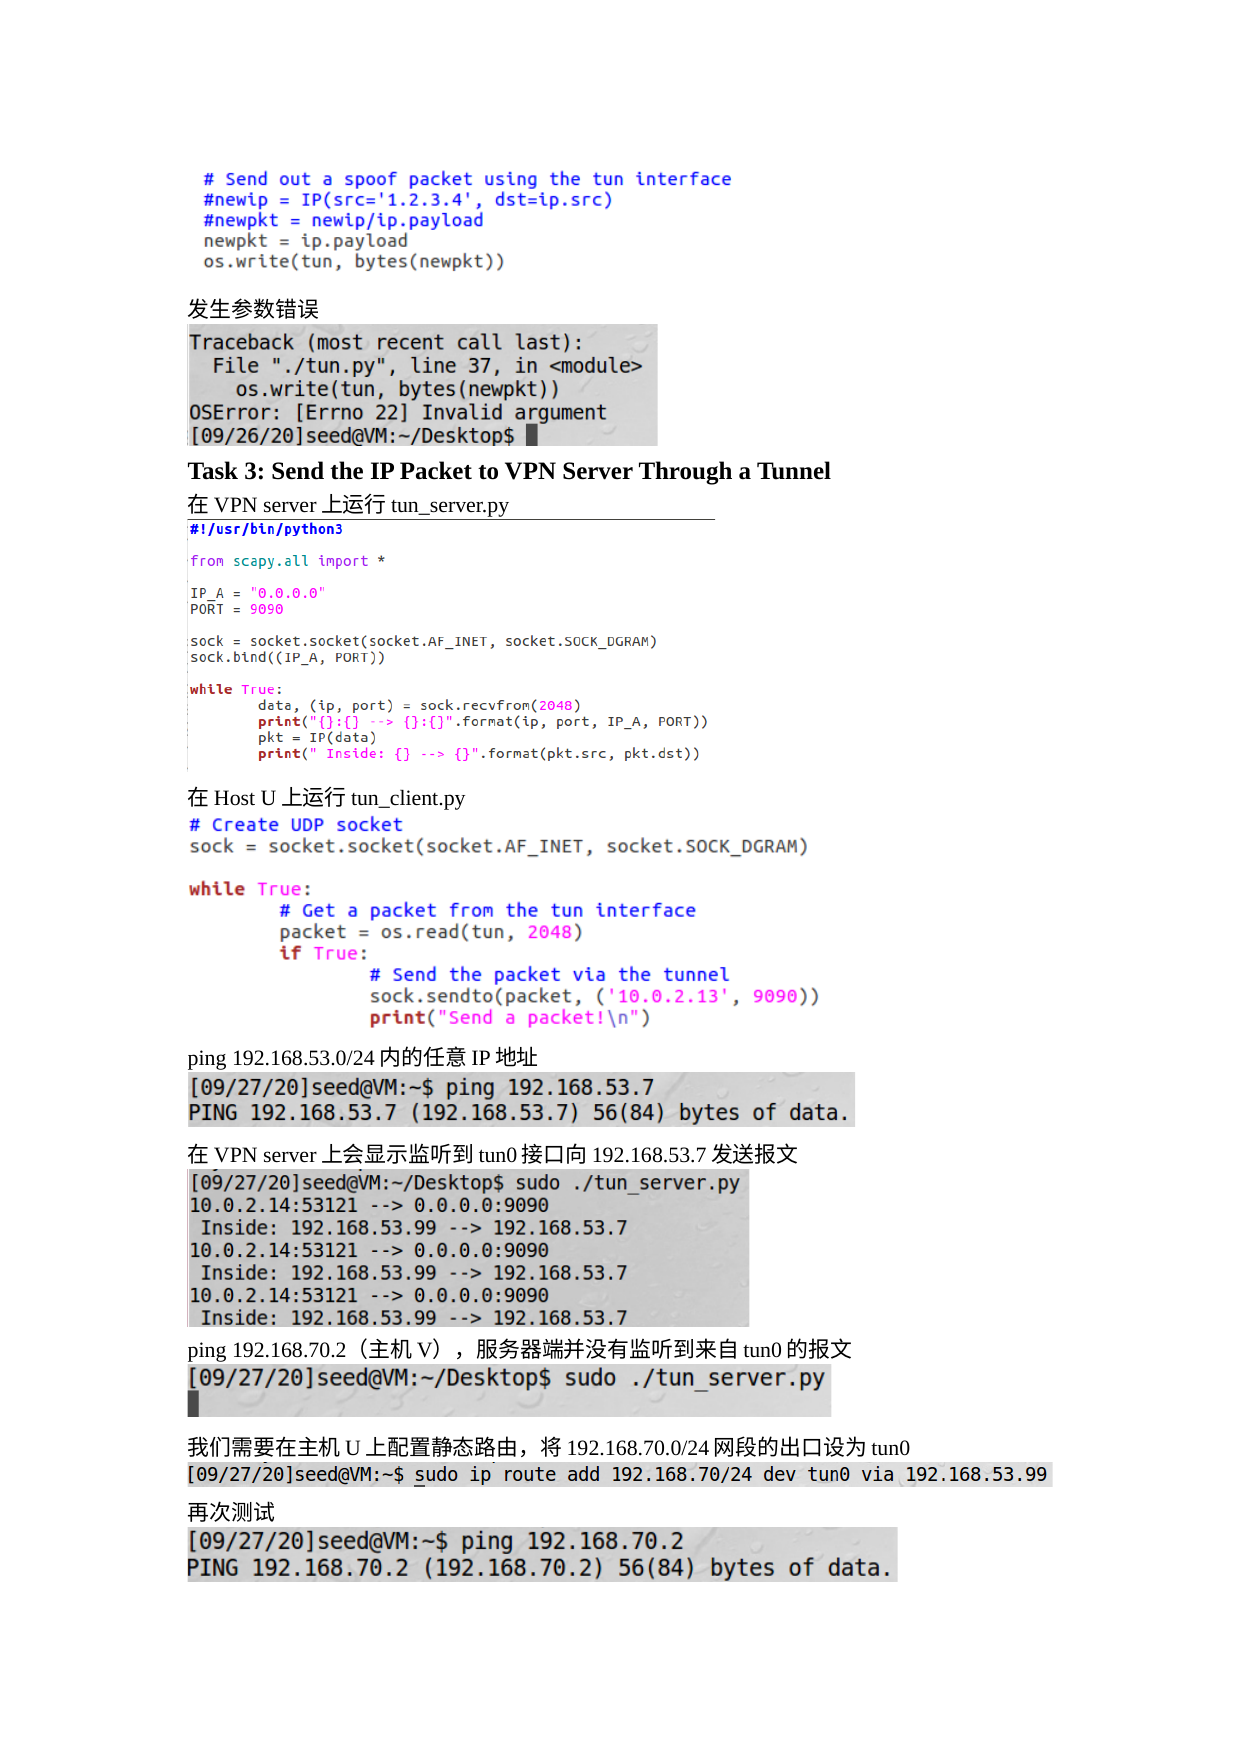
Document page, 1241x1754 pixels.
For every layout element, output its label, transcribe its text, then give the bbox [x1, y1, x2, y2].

text 在Host U上运行tun_client.py [187, 779, 1053, 812]
text 我们需要在主机U上配置静态路由，将192.168.70.0/24网段的出口设为tun0 [187, 1429, 1053, 1462]
text 在VPN server上运行tun_server.py [187, 487, 1053, 519]
picture [187, 812, 847, 1034]
subtitle Task 3: Send the IP Packet to VPN Server Through a Tunnel [187, 454, 1053, 487]
text 发生参数错误 [187, 292, 1053, 324]
picture [187, 162, 749, 282]
text ping 192.168.70.2（主机V），服务器端并没有监听到来自tun0的报文 [187, 1332, 1053, 1364]
picture [187, 519, 715, 772]
text ping 192.168.53.0/24内的任意IP地址 [187, 1039, 1053, 1072]
picture [187, 1462, 1053, 1487]
picture [187, 324, 658, 446]
text 再次测试 [187, 1494, 1053, 1527]
picture [187, 1169, 750, 1327]
picture [187, 1072, 856, 1127]
text 在VPN server上会显示监听到tun0接口向192.168.53.7发送报文 [187, 1137, 1053, 1169]
picture [187, 1364, 832, 1417]
picture [187, 1527, 898, 1582]
